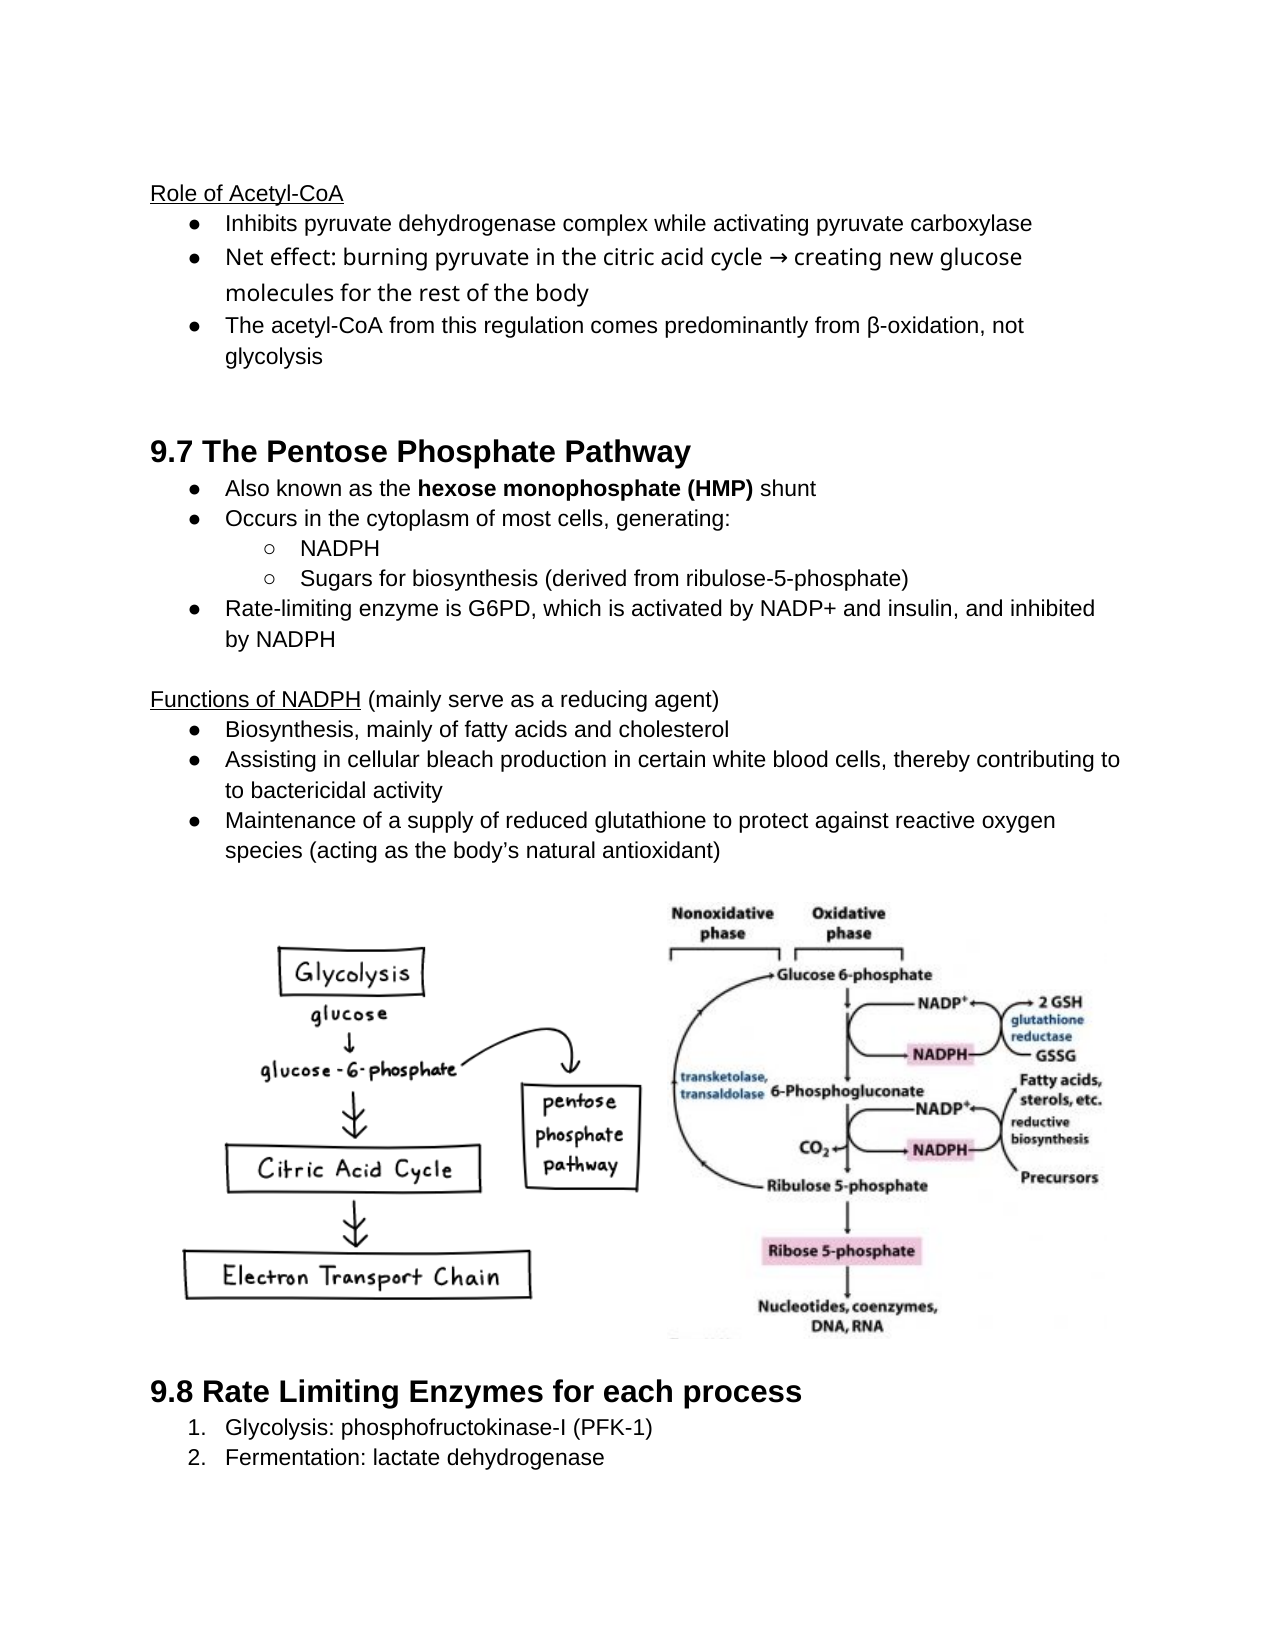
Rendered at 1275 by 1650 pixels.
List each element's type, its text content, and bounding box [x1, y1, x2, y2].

list Biosynthesis, mainly of fatty acids and cholesterol [187, 716, 1125, 743]
list Fermentation: lactate dehydrogenase [187, 1444, 1125, 1471]
list Inhibits pyruvate dehydrogenase complex while activating pyruvate carboxylase [187, 210, 1125, 237]
list NADPH [262, 535, 1125, 561]
list Net effect: burning pyruvate in the citric acid cycle → creating new glucose molecules for the rest of the body [187, 241, 1125, 308]
picture [150, 897, 1108, 1339]
list Sugars for biosynthesis (derived from ribulose-5-phosphate) [262, 565, 1125, 592]
list Glycolysis: phosphofructokinase-I (PFK-1) [187, 1414, 1125, 1441]
text Role of Acetyl-CoA [150, 180, 1125, 207]
list Assisting in cellular bleach production in certain white blood cells, thereby contributing to to bactericidal activity [187, 746, 1125, 803]
list Maintenance of a supply of reduced glutathione to protect against reactive oxygen species (acting as the body’s natural antioxidant) [187, 807, 1125, 863]
list The acetyl-CoA from this regulation comes predominantly from β-oxidation, not glycolysis [187, 312, 1125, 369]
text Functions of NADPH (mainly serve as a reducing agent) [150, 686, 1125, 712]
list Occurs in the cytoplasm of most cells, generating: [187, 505, 1125, 531]
list Rate-limiting enzyme is G6PD, which is activated by NADP+ and insulin, and inhibited by NADPH [187, 595, 1125, 652]
text 9.7 The Pentose Phosphate Pathway [150, 433, 1125, 469]
text 9.8 Rate Limiting Enzymes for each process [150, 1373, 1125, 1409]
list Also known as the hexose monophosphate (HMP) shunt [187, 474, 1125, 501]
